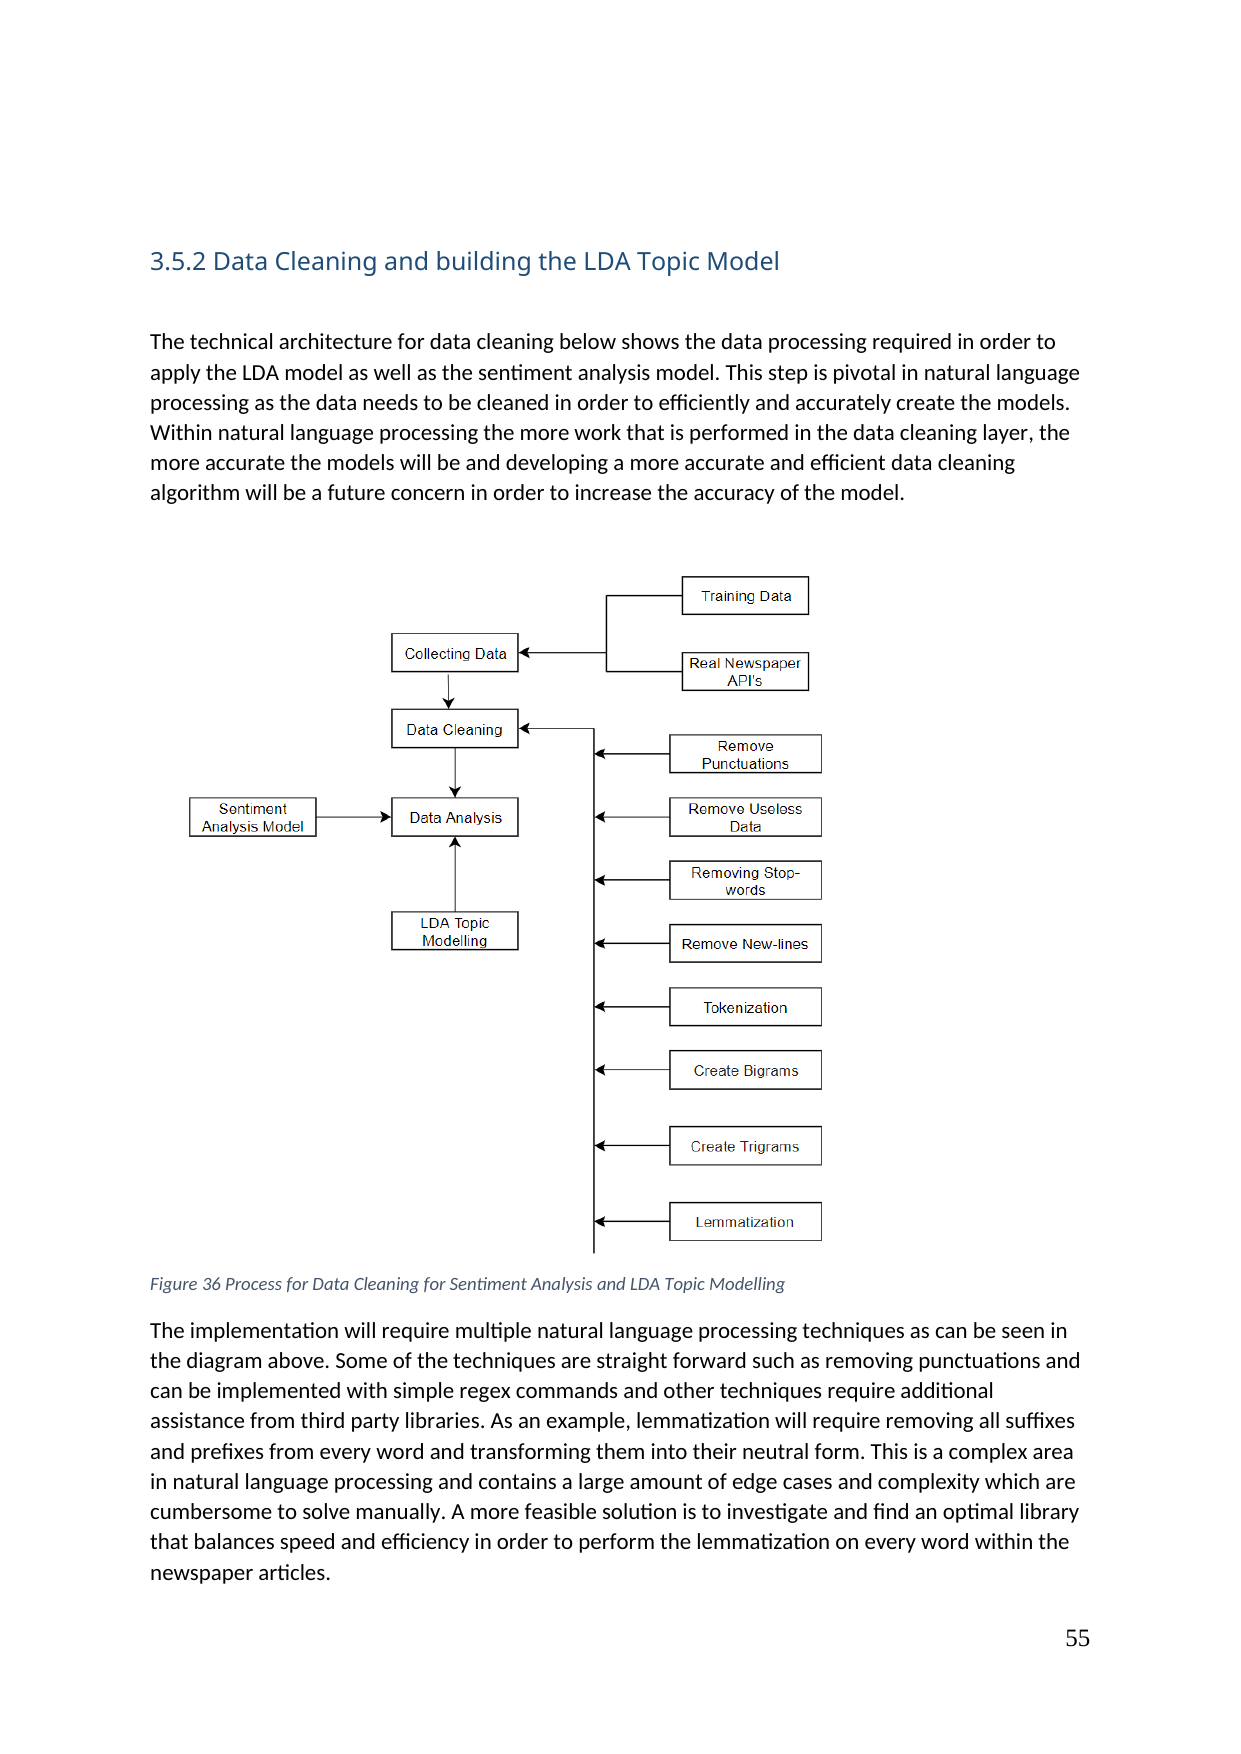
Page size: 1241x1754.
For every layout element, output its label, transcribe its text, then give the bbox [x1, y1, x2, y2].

text The implementation will require multiple natural language processing techniques as can be seen in the diagram above. Some of the techniques are straight forward such as removing punctuations and can be implemented with simple regex commands and other techniques require additional assistance from third party libraries. As an example, lemmatization will require removing all suffixes and prefixes from every word and transforming them into their neutral form. This is a complex area in natural language processing and contains a large amount of edge cases and complexity which are cumbersome to solve manually. A more feasible solution is to investigate and find an optimal library that balances speed and efficiency in order to perform the lemmatization on every word within the newspaper articles. [150, 1316, 1090, 1586]
subtitle 3.5.2 Data Cleaning and building the LDA Topic Model [150, 244, 1090, 278]
text The technical architecture for data cleaning below shows the data processing required in order to apply the LDA model as well as the sentiment analysis model. This step is pivotal in natural language processing as the data needs to be cleaned in order to efficiently and accurately create the models. Within natural language processing the more work that is performed in the data cleaning layer, the more accurate the models will be and developing a more accurate and efficient data cleaning algorithm will be a future concern in order to increase the accuracy of the model. [150, 327, 1090, 506]
picture [150, 572, 855, 1254]
